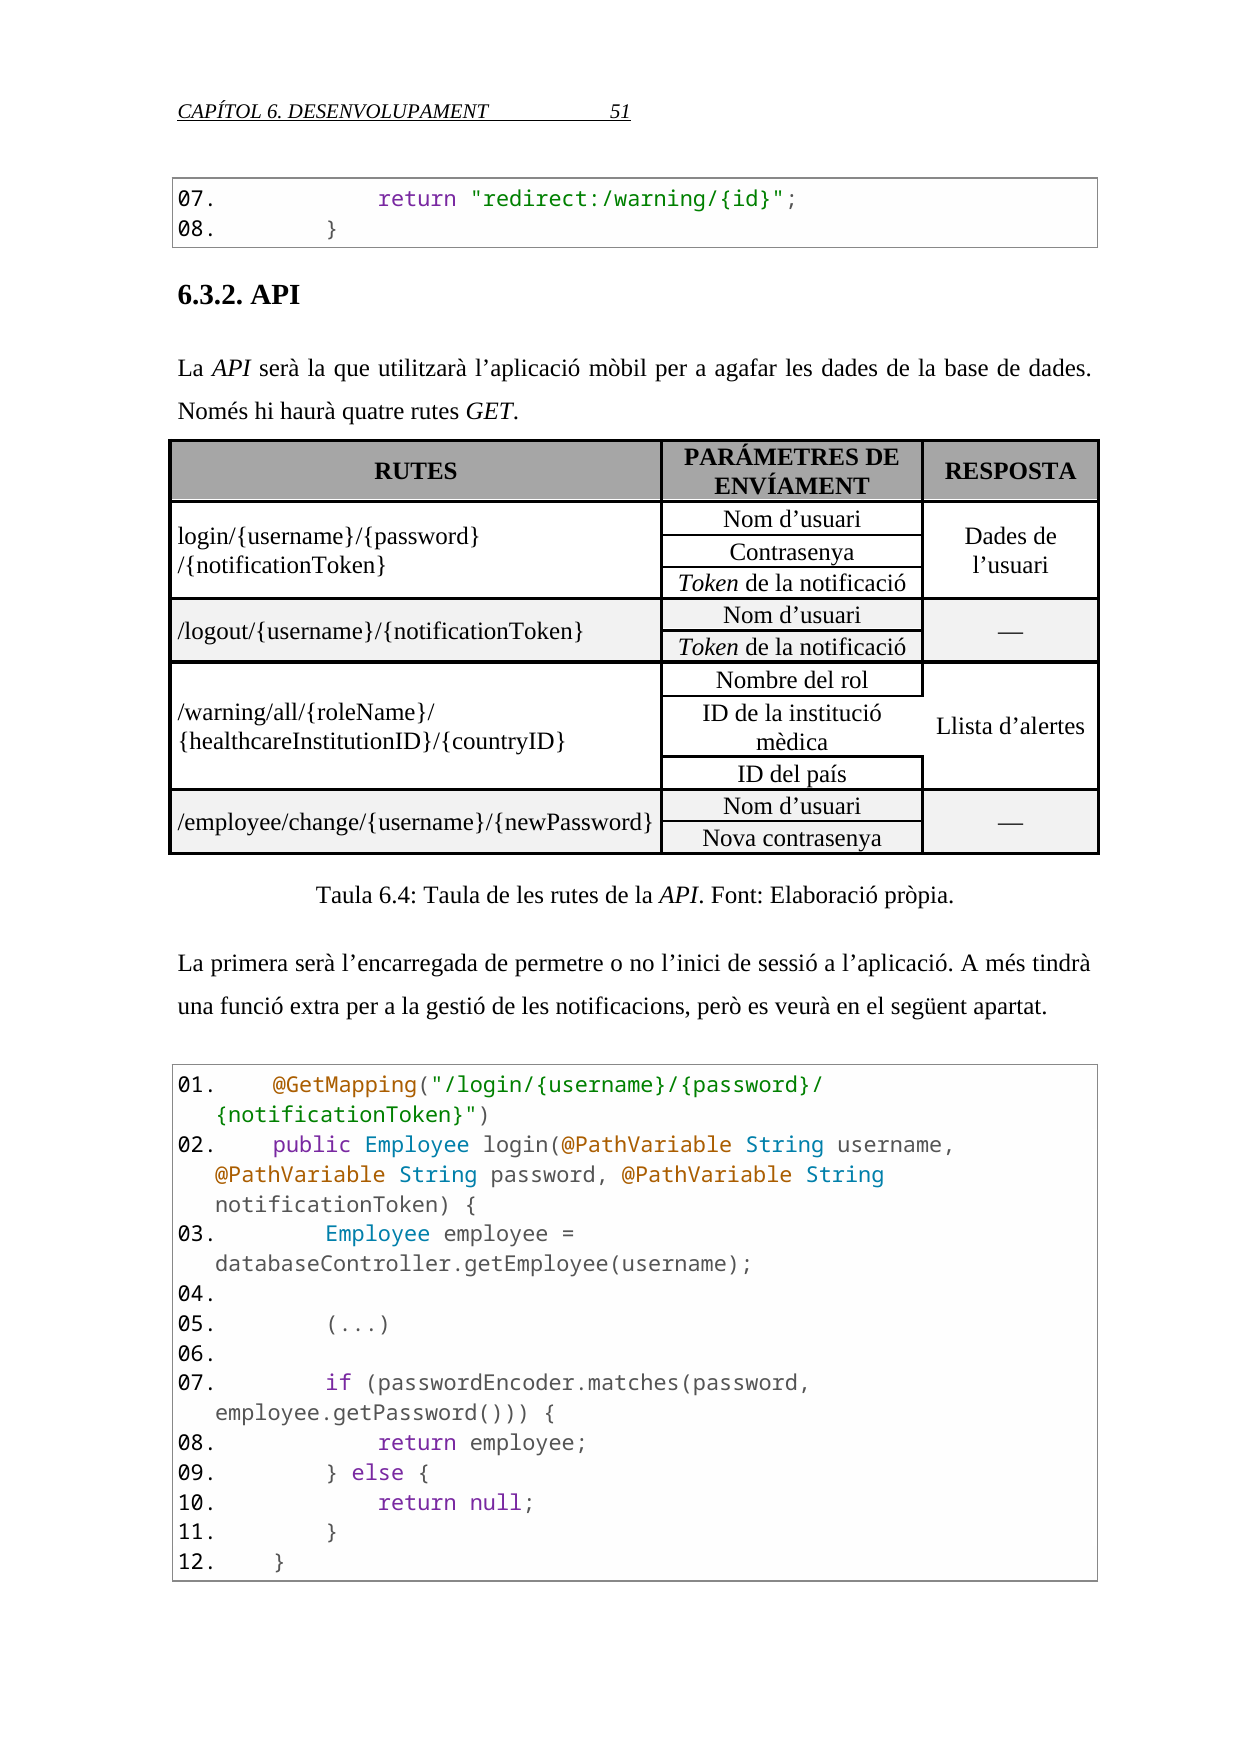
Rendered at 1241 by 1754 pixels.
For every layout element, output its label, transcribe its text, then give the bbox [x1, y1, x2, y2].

table_cell Nom d’usuari [663, 791, 921, 820]
list return null; [177, 1486, 1092, 1516]
table_cell — [924, 791, 1097, 852]
text La primera serà l’encarregada de permetre o no l’inici de sessió a l’aplicació. A més tindrà una funció extra per a la gestió de les notificacions, però es veurà en el següent apartat. [177, 948, 1092, 1020]
table_header RUTES [172, 442, 660, 499]
table_cell ID del país [663, 758, 921, 788]
list if (passwordEncoder.matches(password, employee.getPassword())) { [177, 1367, 1092, 1427]
table_cell /warning/all/{roleName}/ {healthcareInstitutionID}/{countryID} [172, 664, 660, 788]
table_cell /logout/{username}/{notificationToken} [172, 600, 660, 660]
list return employee; [177, 1427, 1092, 1457]
table_header RESPOSTA [924, 442, 1097, 499]
list @GetMapping("/login/{username}/{password}/{notificationToken}") [173, 1065, 1097, 1129]
list public Employee login(@PathVariable String username, @PathVariable String password, @PathVariable String notificationToken) { [177, 1129, 1092, 1218]
table_cell Llista d’alertes [922, 664, 1097, 788]
table_cell Token de la notificació [663, 632, 921, 660]
table_cell — [924, 600, 1097, 660]
list return "redirect:/warning/{id}"; [173, 179, 1097, 207]
table_cell login/{username}/{password} /{notificationToken} [172, 503, 660, 597]
list } [173, 1540, 1097, 1580]
table_cell Nom d’usuari [663, 600, 921, 628]
table_header PARÁMETRES DE ENVÍAMENT [663, 442, 921, 499]
table_cell Nova contrasenya [663, 822, 921, 852]
table_cell Nombre del rol [663, 664, 921, 695]
table_cell ID de la institució mèdica [663, 697, 922, 755]
table_cell Dades de l’usuari [924, 503, 1097, 597]
list } else { [177, 1457, 1092, 1486]
table_cell Token de la notificació [663, 568, 921, 597]
text La API serà la que utilitzarà l’aplicació mòbil per a agafar les dades de la base de dades. Només hi haurà quatre rutes GET. [177, 353, 1092, 424]
list (...) [177, 1308, 1092, 1337]
table_cell /employee/change/{username}/{newPassword} [172, 791, 660, 852]
list Employee employee = databaseController.getEmployee(username); [177, 1218, 1092, 1278]
table_cell Contrasenya [663, 536, 921, 566]
list } [177, 1516, 1092, 1540]
subtitle API [177, 277, 1092, 311]
list } [173, 207, 1097, 247]
table_cell Nom d’usuari [663, 503, 921, 534]
